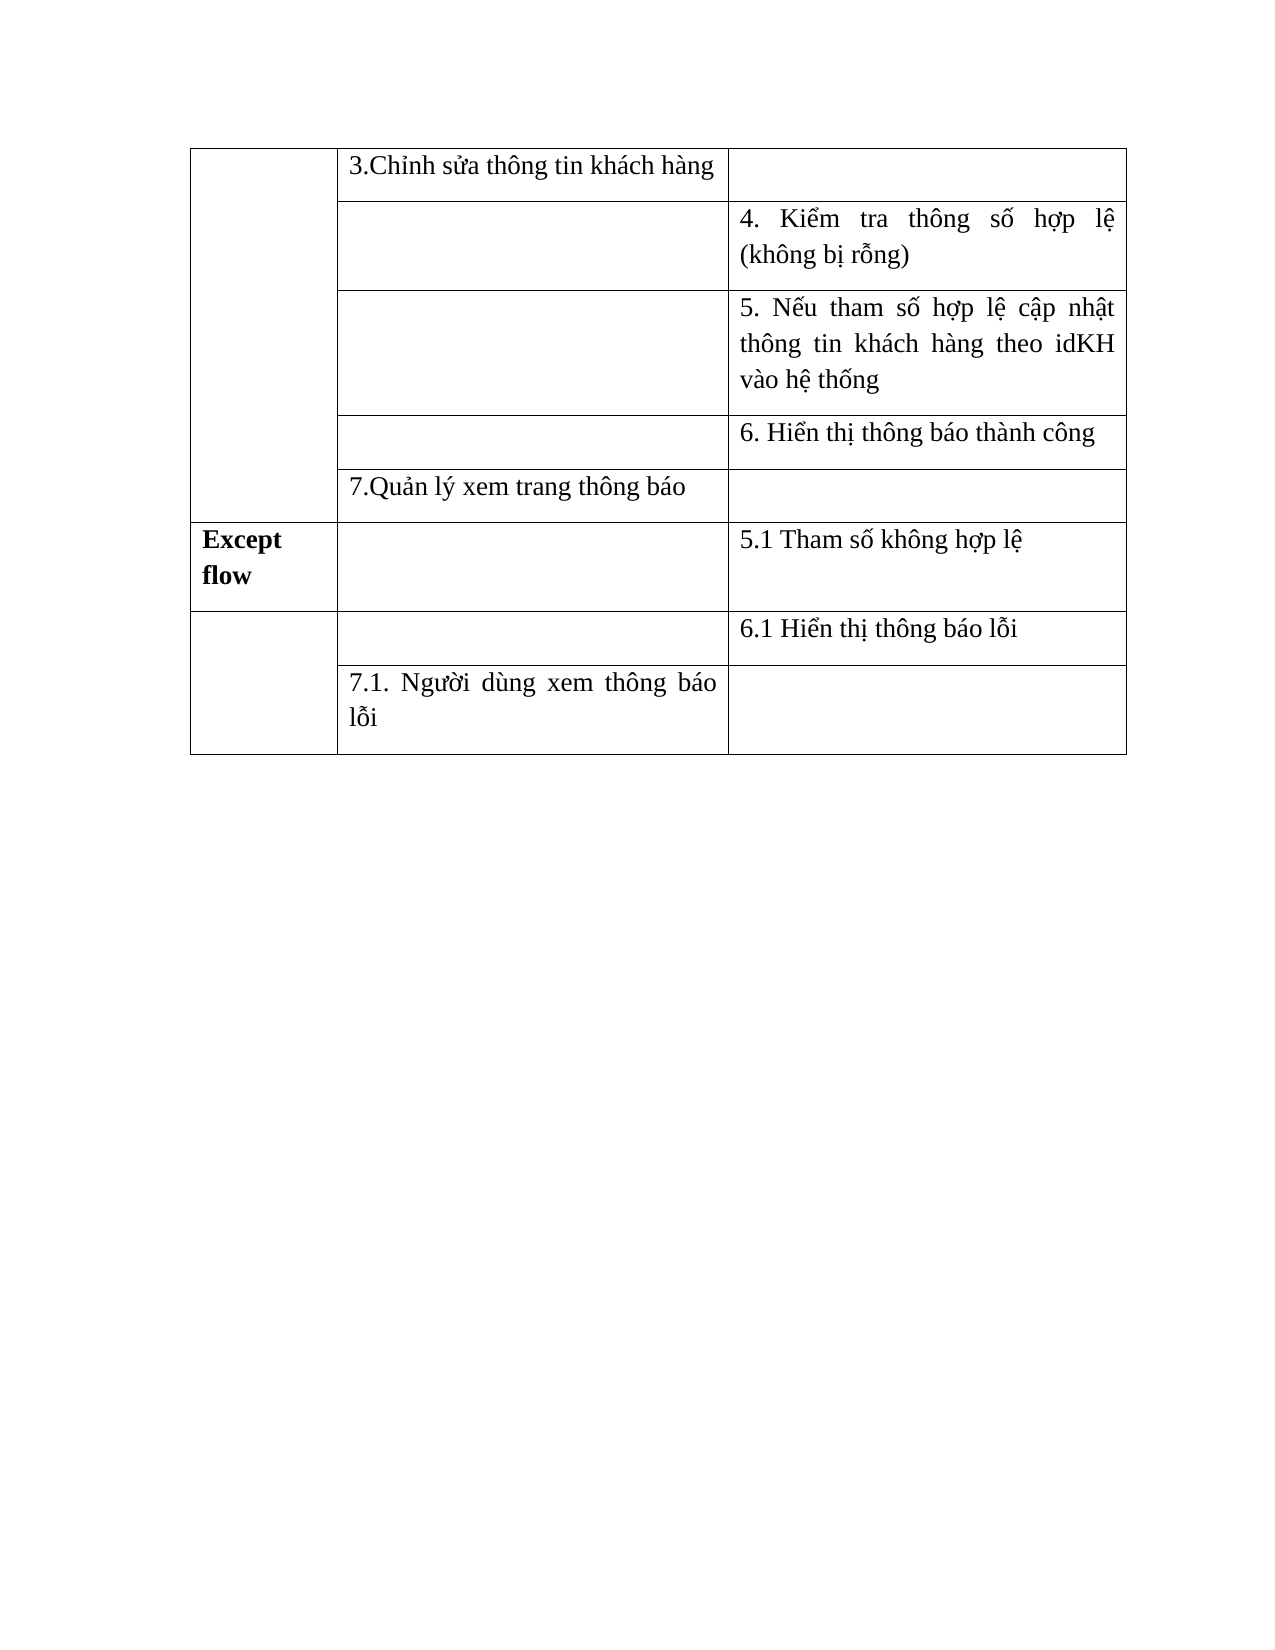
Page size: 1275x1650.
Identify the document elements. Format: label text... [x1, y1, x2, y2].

table_cell [729, 149, 1126, 201]
table_cell [338, 416, 728, 469]
table_cell 4. Kiểm tra thông số hợp lệ (không bị rỗng) [729, 202, 1126, 290]
table_cell [338, 523, 728, 611]
table_cell [338, 612, 728, 665]
table_cell [729, 666, 1126, 754]
table_cell 6.1 Hiển thị thông báo lỗi [729, 612, 1126, 665]
table_cell 3.Chỉnh sửa thông tin khách hàng [338, 149, 728, 201]
table_cell [338, 291, 728, 415]
table_cell [729, 470, 1126, 522]
table_cell [338, 202, 728, 290]
table_cell Except flow [191, 523, 337, 611]
table_cell 6. Hiển thị thông báo thành công [729, 416, 1126, 469]
table_cell 7.1. Người dùng xem thông báo lỗi [338, 666, 728, 754]
table_cell 5. Nếu tham số hợp lệ cập nhật thông tin khách hàng theo idKH vào hệ thống [729, 291, 1126, 415]
table_cell 5.1 Tham số không hợp lệ [729, 523, 1126, 611]
table_cell [191, 612, 337, 754]
table_cell 7.Quản lý xem trang thông báo [338, 470, 728, 522]
